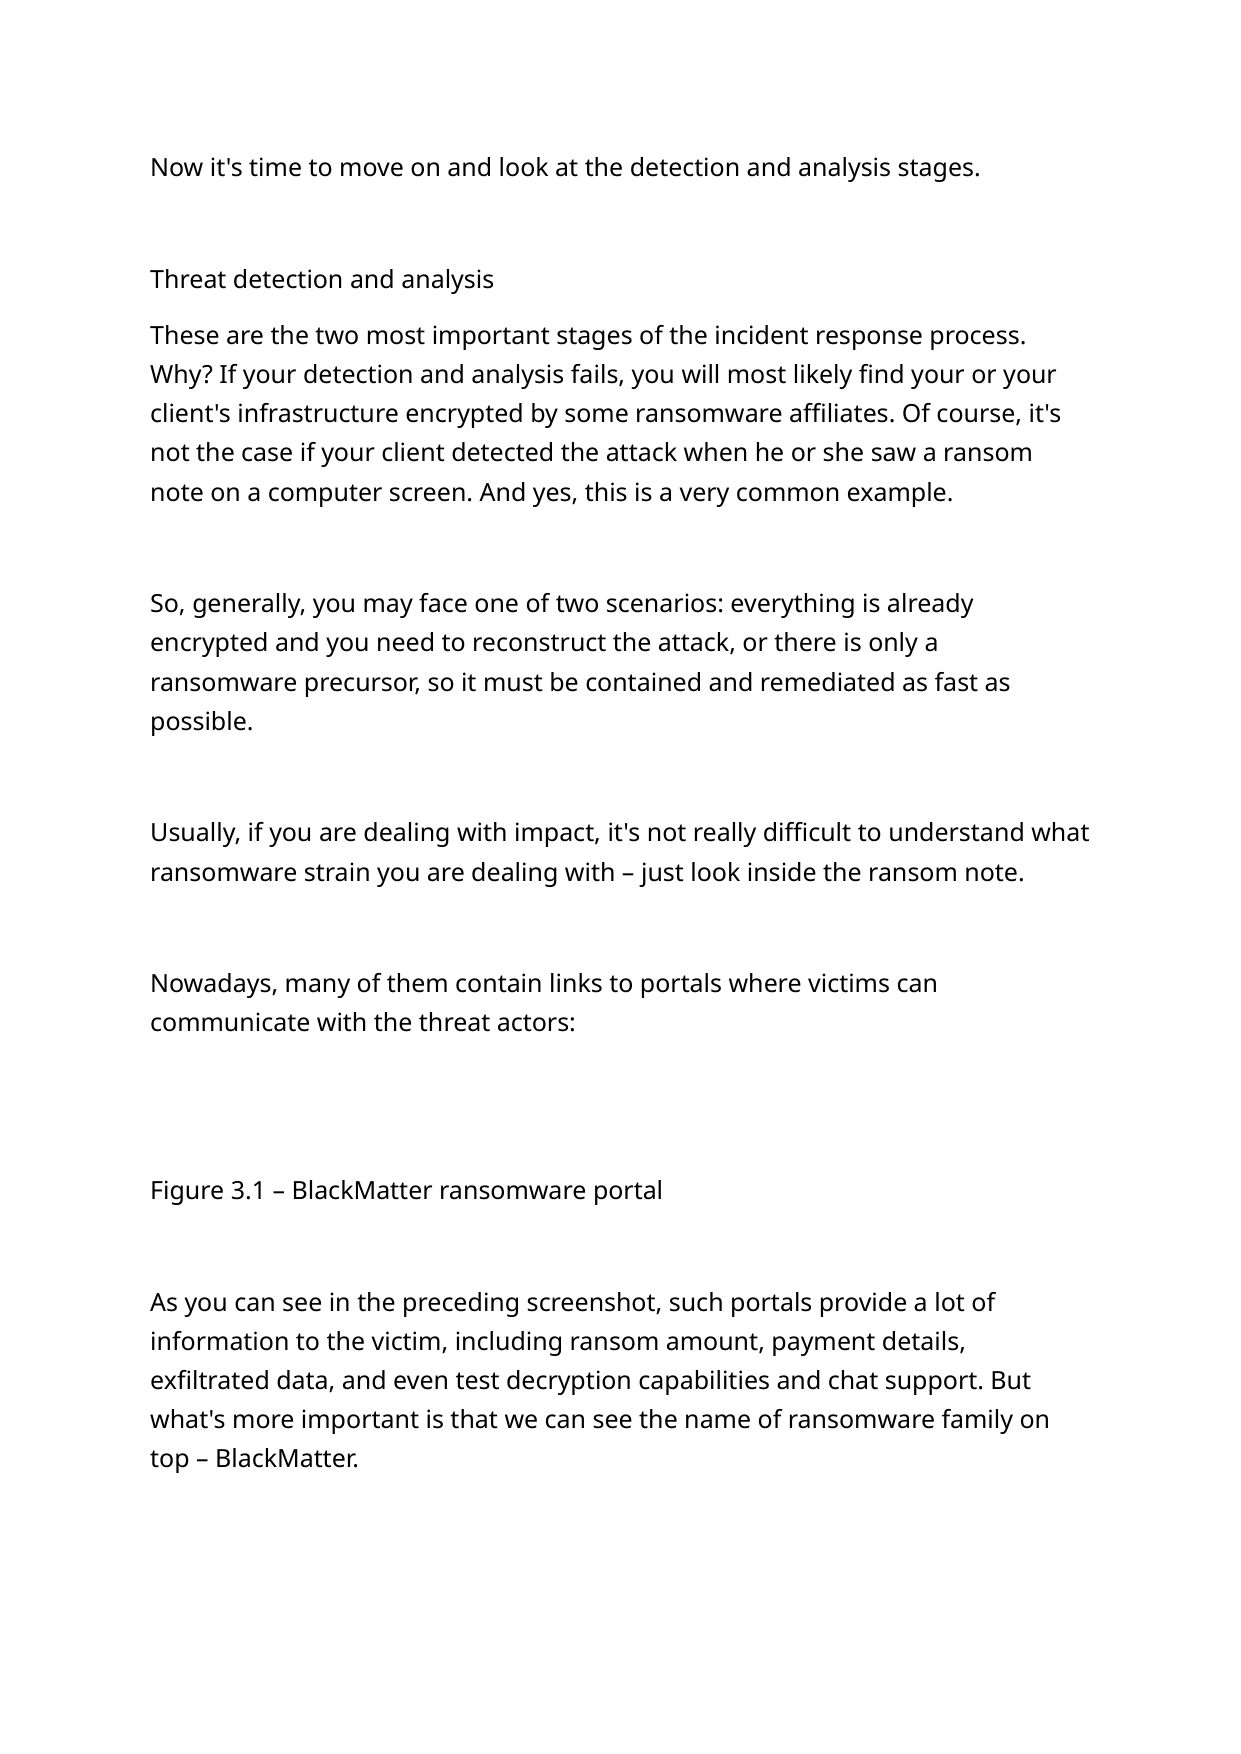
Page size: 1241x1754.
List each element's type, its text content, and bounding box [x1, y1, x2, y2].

text Usually, if you are dealing with impact, it's not really difficult to understand what ransomware strain you are dealing with – just look inside the ransom note. [150, 815, 1090, 888]
text Threat detection and analysis [150, 262, 1090, 296]
text As you can see in the preceding screenshot, such portals provide a lot of information to the victim, including ransom amount, payment details, exfiltrated data, and even test decryption capabilities and chat support. But what's more important is that we can see the name of ransomware family on top – BlackMatter. [150, 1284, 1090, 1475]
text These are the two most important stages of the incident response process. Why? If your detection and analysis fails, you will most likely find your or your client's infrastructure encrypted by some ransomware affiliates. Of course, it's not the case if your client detected the attack when he or she saw a ransom note on a computer screen. And yes, this is a very common example. [150, 317, 1090, 508]
text Figure 3.1 – BlackMatter ransomware portal [150, 1172, 1090, 1207]
text Nowadays, many of them contain links to portals where victims can communicate with the threat actors: [150, 966, 1090, 1039]
text Now it's time to move on and look at the detection and analysis stages. [150, 150, 1090, 184]
text So, generally, you may face one of two scenarios: everything is already encrypted and you need to reconstruct the attack, or there is only a ransomware precursor, so it must be contained and remediated as fast as possible. [150, 586, 1090, 737]
